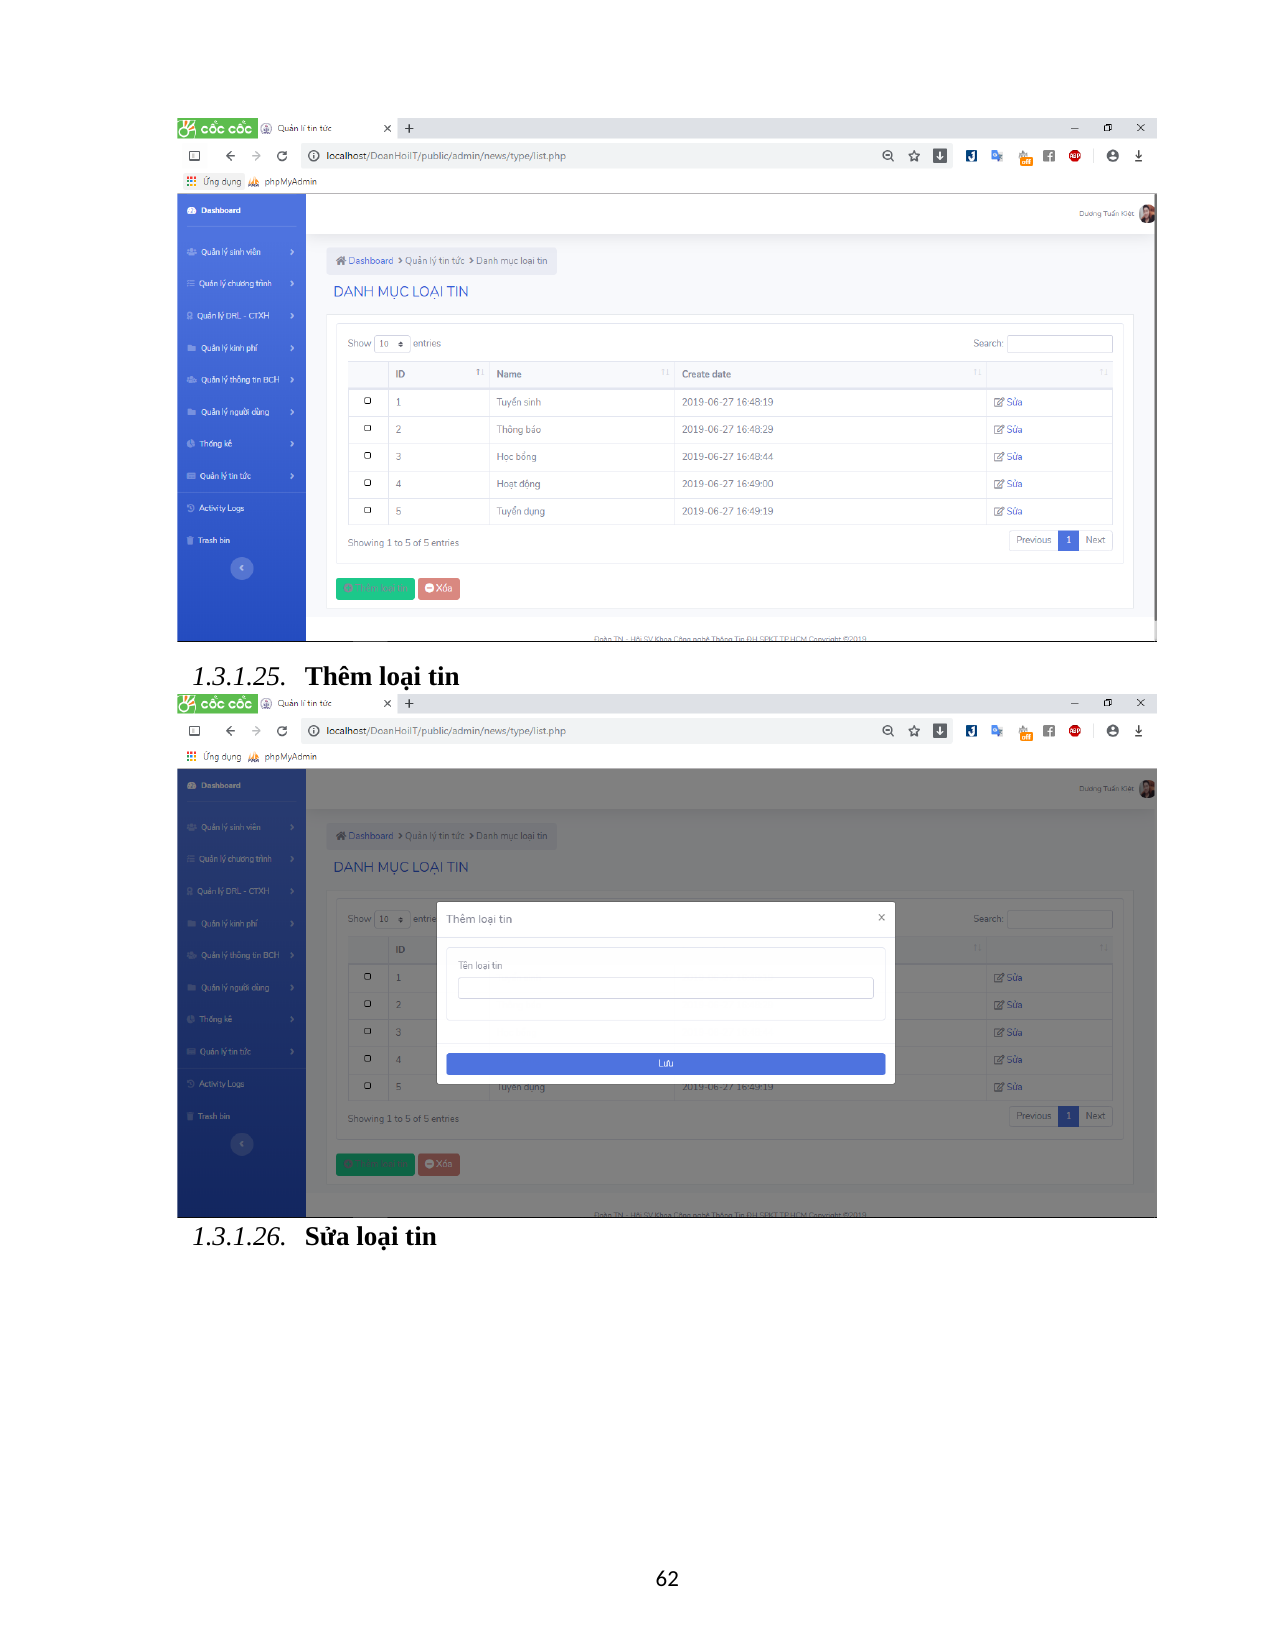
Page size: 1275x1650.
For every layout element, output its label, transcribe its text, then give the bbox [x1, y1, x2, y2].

picture [177, 118, 1157, 642]
picture [177, 694, 1157, 1218]
list Thêm loại tin [192, 661, 1157, 692]
list Sửa loại tin [192, 1220, 1157, 1251]
